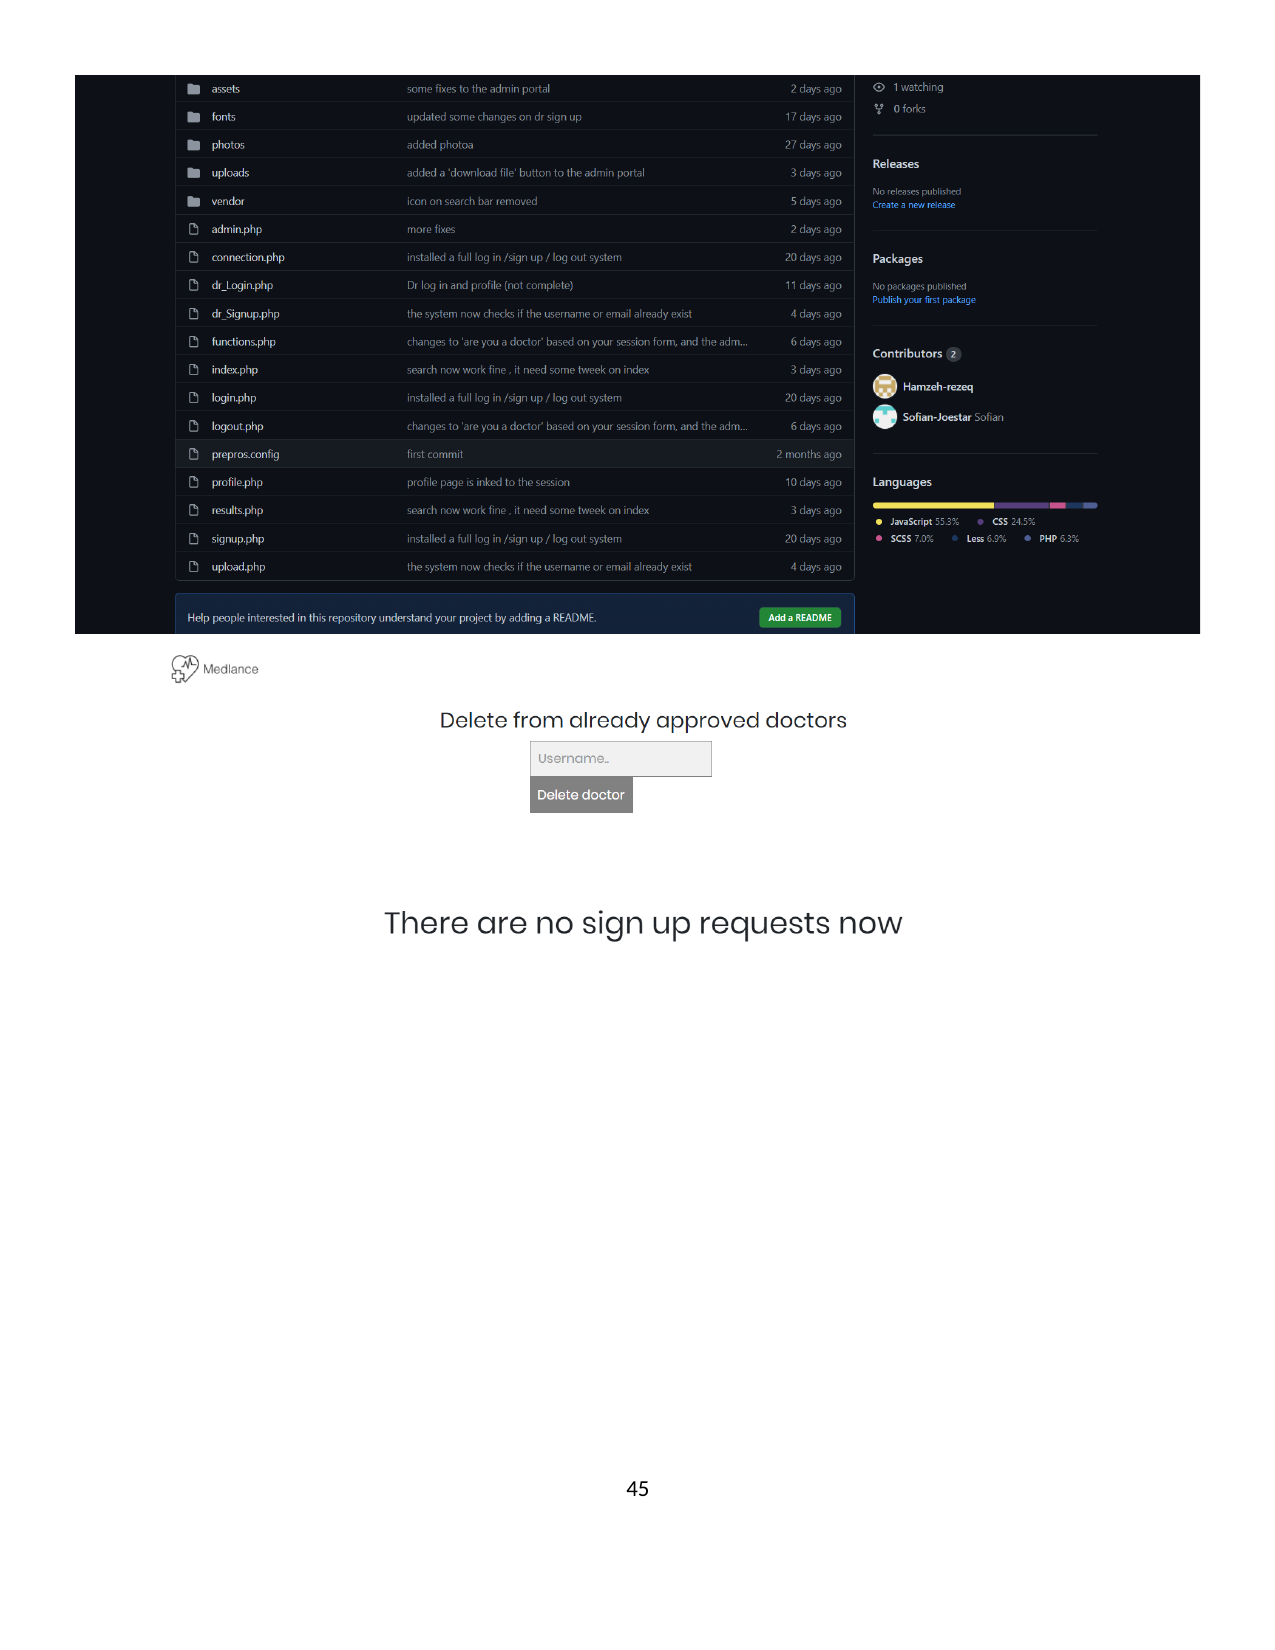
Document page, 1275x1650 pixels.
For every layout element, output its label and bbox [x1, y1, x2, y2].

picture [75, 635, 1200, 1194]
picture [75, 75, 1200, 634]
